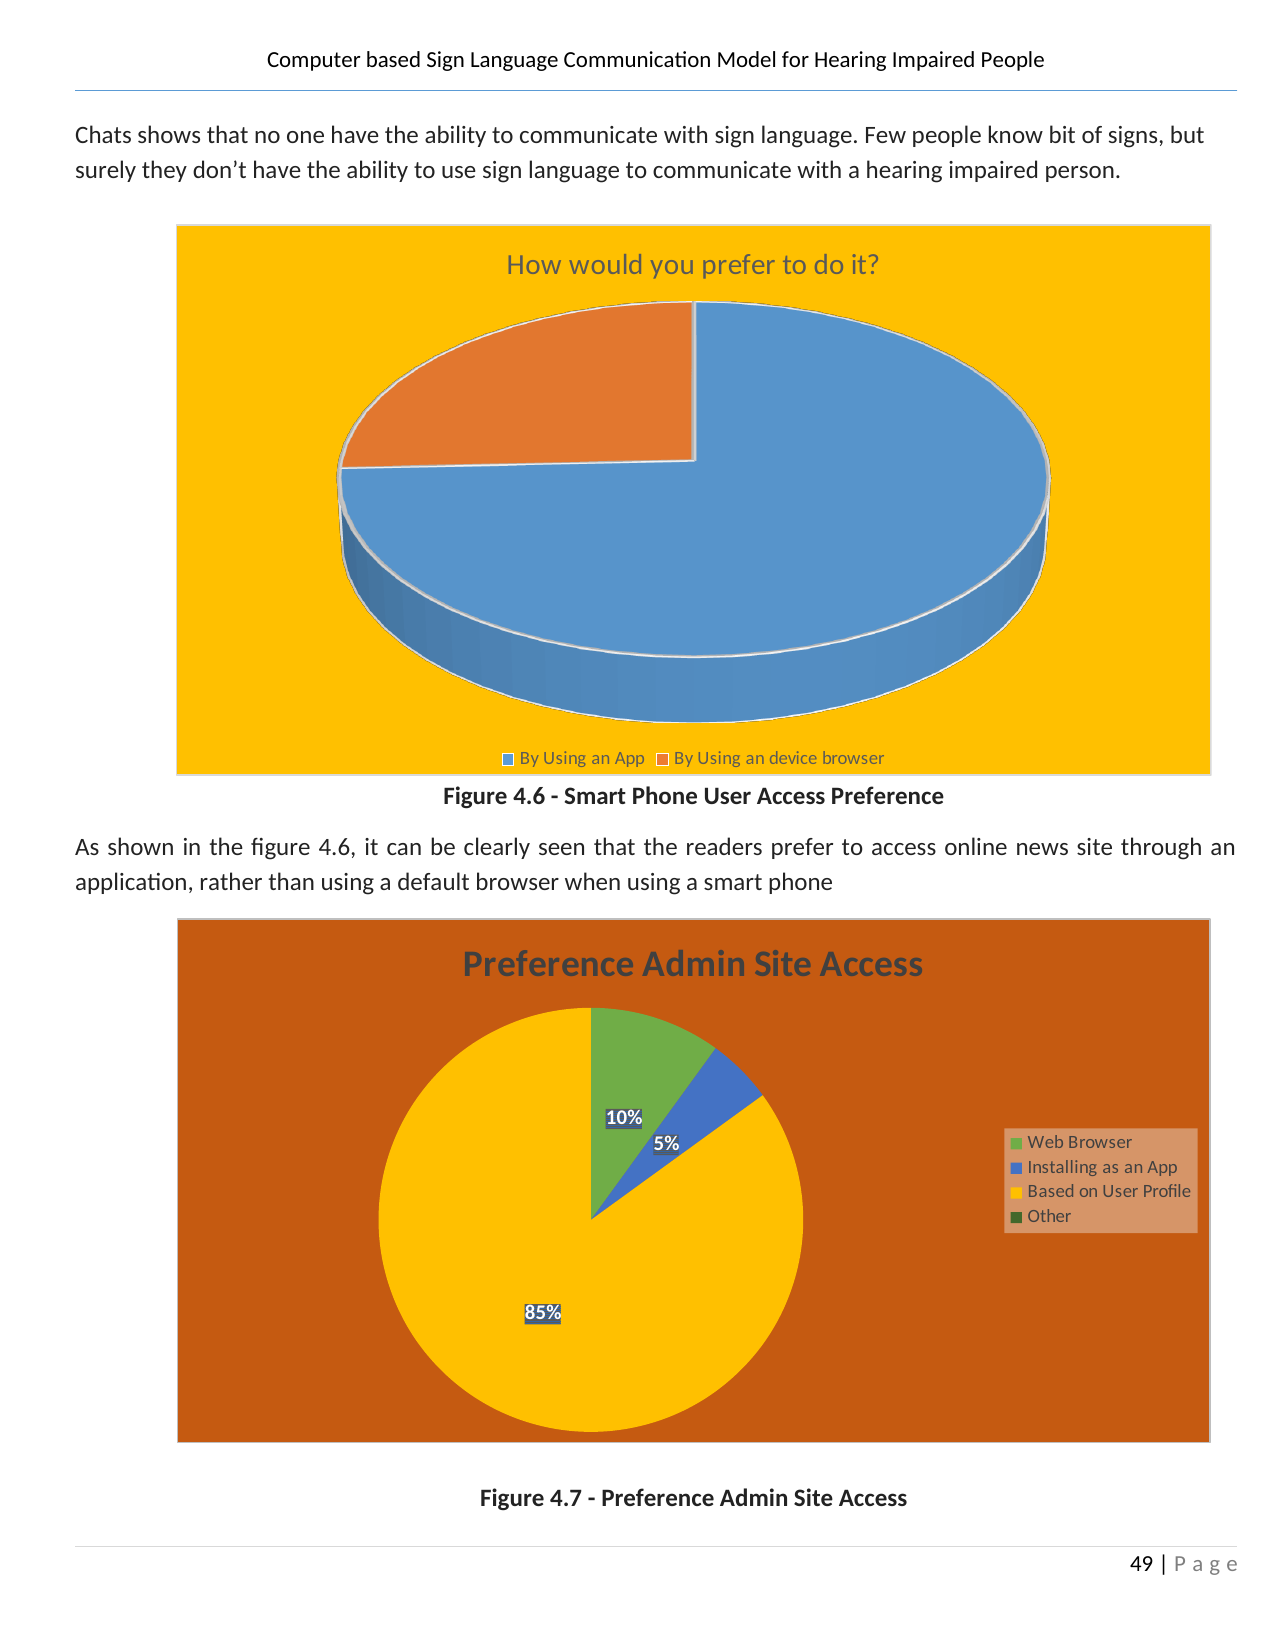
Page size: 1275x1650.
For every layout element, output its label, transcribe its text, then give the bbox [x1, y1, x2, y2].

list Figure 4.7 - Preference Admin Site Access [150, 1482, 1237, 1513]
list Figure 4.6 - Smart Phone User Access Preference [150, 780, 1237, 810]
text Chats shows that no one have the ability to communicate with sign language. Few people know bit of signs, but surely they don’t have the ability to use sign language to communicate with a hearing impaired person. [75, 119, 1237, 185]
text As shown in the figure 4.6, it can be clearly seen that the readers prefer to access online news site through an application, rather than using a default browser when using a smart phone [75, 832, 1237, 897]
